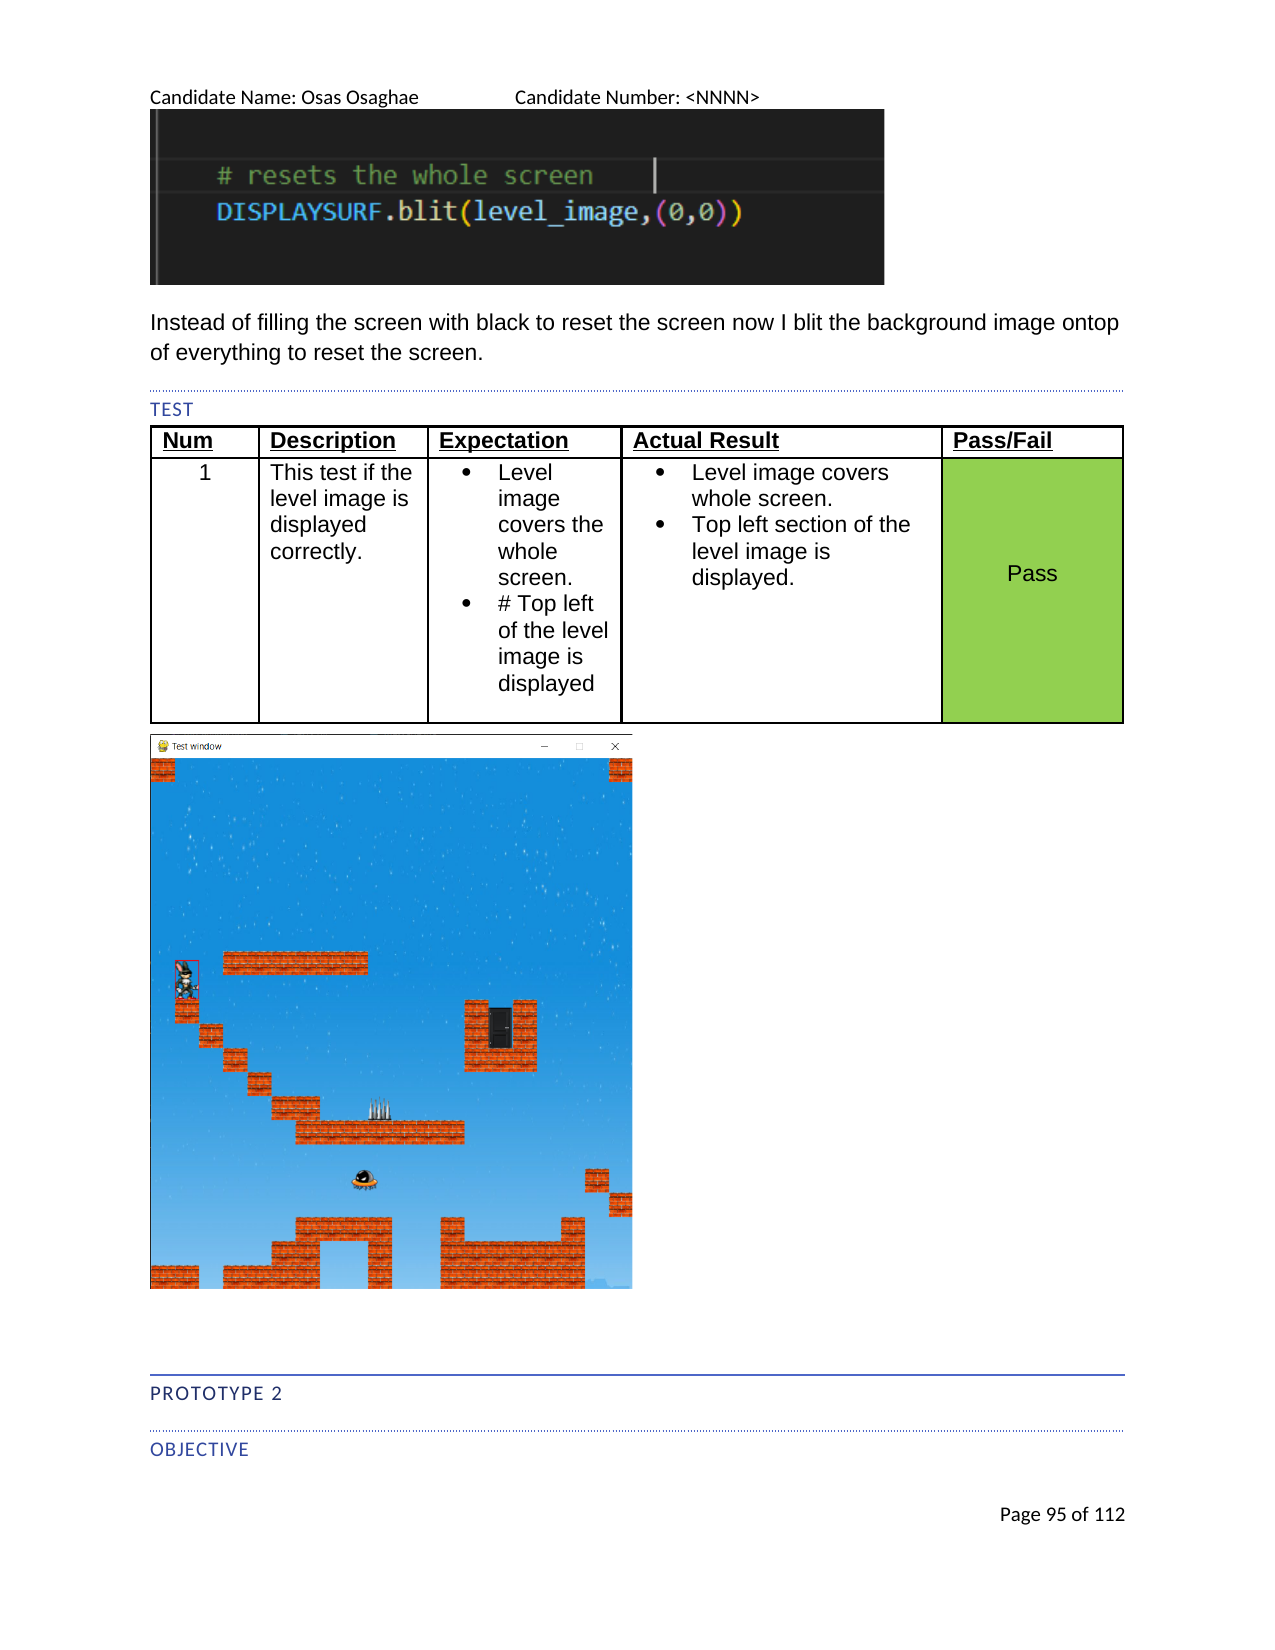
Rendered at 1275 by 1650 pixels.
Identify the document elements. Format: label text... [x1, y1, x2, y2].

table_header Pass/Fail [943, 428, 1122, 457]
table_cell Level image covers whole screen. Top left section of the level image is displayed. [623, 459, 941, 722]
subtitle Objective [150, 1430, 1125, 1461]
table_cell Pass [943, 459, 1122, 722]
table_header Description [260, 428, 427, 457]
table_header Num [152, 428, 258, 457]
table_header Actual Result [623, 428, 941, 457]
picture [150, 734, 633, 1289]
table_cell This test if the level image is displayed correctly. [260, 459, 427, 722]
table_cell Level image covers the whole screen. # Top left of the level image is displayed [429, 459, 620, 722]
subtitle Test [150, 390, 1125, 422]
table_header Expectation [429, 428, 620, 457]
table_cell 1 [152, 459, 258, 722]
text Instead of filling the screen with black to reset the screen now I blit the background image ontop of everything to reset the screen. [150, 309, 1125, 366]
subtitle Prototype 2 [150, 1376, 1125, 1405]
picture [150, 109, 885, 285]
